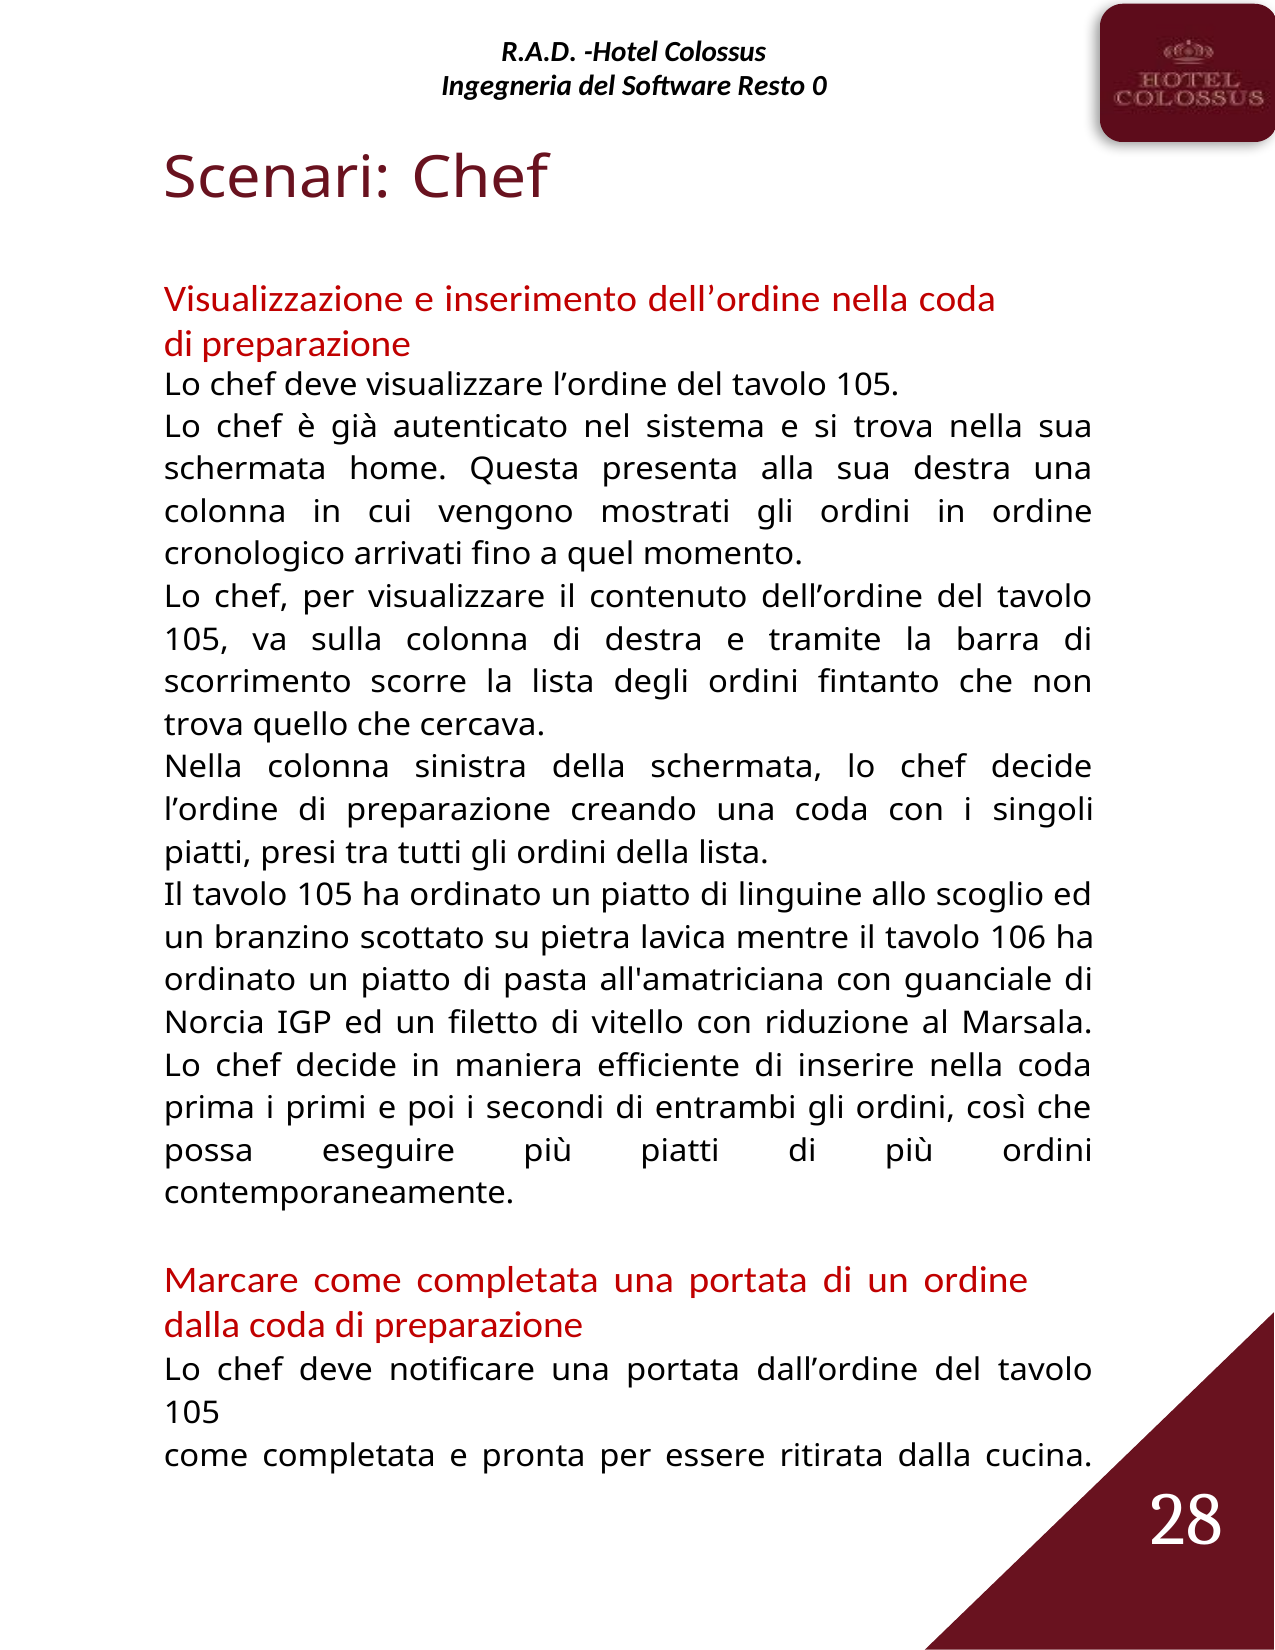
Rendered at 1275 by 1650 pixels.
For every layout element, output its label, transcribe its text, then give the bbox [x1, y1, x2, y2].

text come completata e pronta per essere ritirata dalla cucina. Lo chef è già autenticato nel sistema e si trova nella sua schermata operativa. [164, 1433, 1094, 1475]
text Lo chef deve notificare una portata dall’ordine del tavolo 105 [164, 1347, 1094, 1433]
text Nella colonna sinistra della schermata, lo chef decide l’ordine di preparazione creando una coda con i singoli piatti, presi tra tutti gli ordini della lista. [164, 744, 1094, 872]
text Lo chef è già autenticato nel sistema e si trova nella sua schermata home. Questa presenta alla sua destra una colonna in cui vengono mostrati gli ordini in ordine cronologico arrivati fino a quel momento. [164, 403, 1094, 574]
text Lo chef, per visualizzare il contenuto dell’ordine del tavolo 105, va sulla colonna di destra e tramite la barra di scorrimento scorre la lista degli ordini fintanto che non trova quello che cercava. [164, 574, 1094, 744]
text Il tavolo 105 ha ordinato un piatto di linguine allo scoglio ed un branzino scottato su pietra lavica mentre il tavolo 106 ha ordinato un piatto di pasta all'amatriciana con guanciale di Norcia IGP ed un filetto di vitello con riduzione al Marsala. Lo chef decide in maniera efficiente di inserire nella coda prima i primi e poi i secondi di entrambi gli ordini, così che possa eseguire più piatti di più ordini contemporaneamente. [164, 872, 1094, 1213]
subtitle Marcare come completata una portata di un ordine dalla coda di preparazione [164, 1256, 1030, 1347]
subtitle Scenari: Chef [164, 146, 1030, 211]
subtitle Visualizzazione e inserimento dell’ordine nella coda di preparazione [164, 276, 1030, 365]
picture [1100, 3, 1275, 142]
text Lo chef deve visualizzare l’ordine del tavolo 105. [164, 365, 1094, 403]
